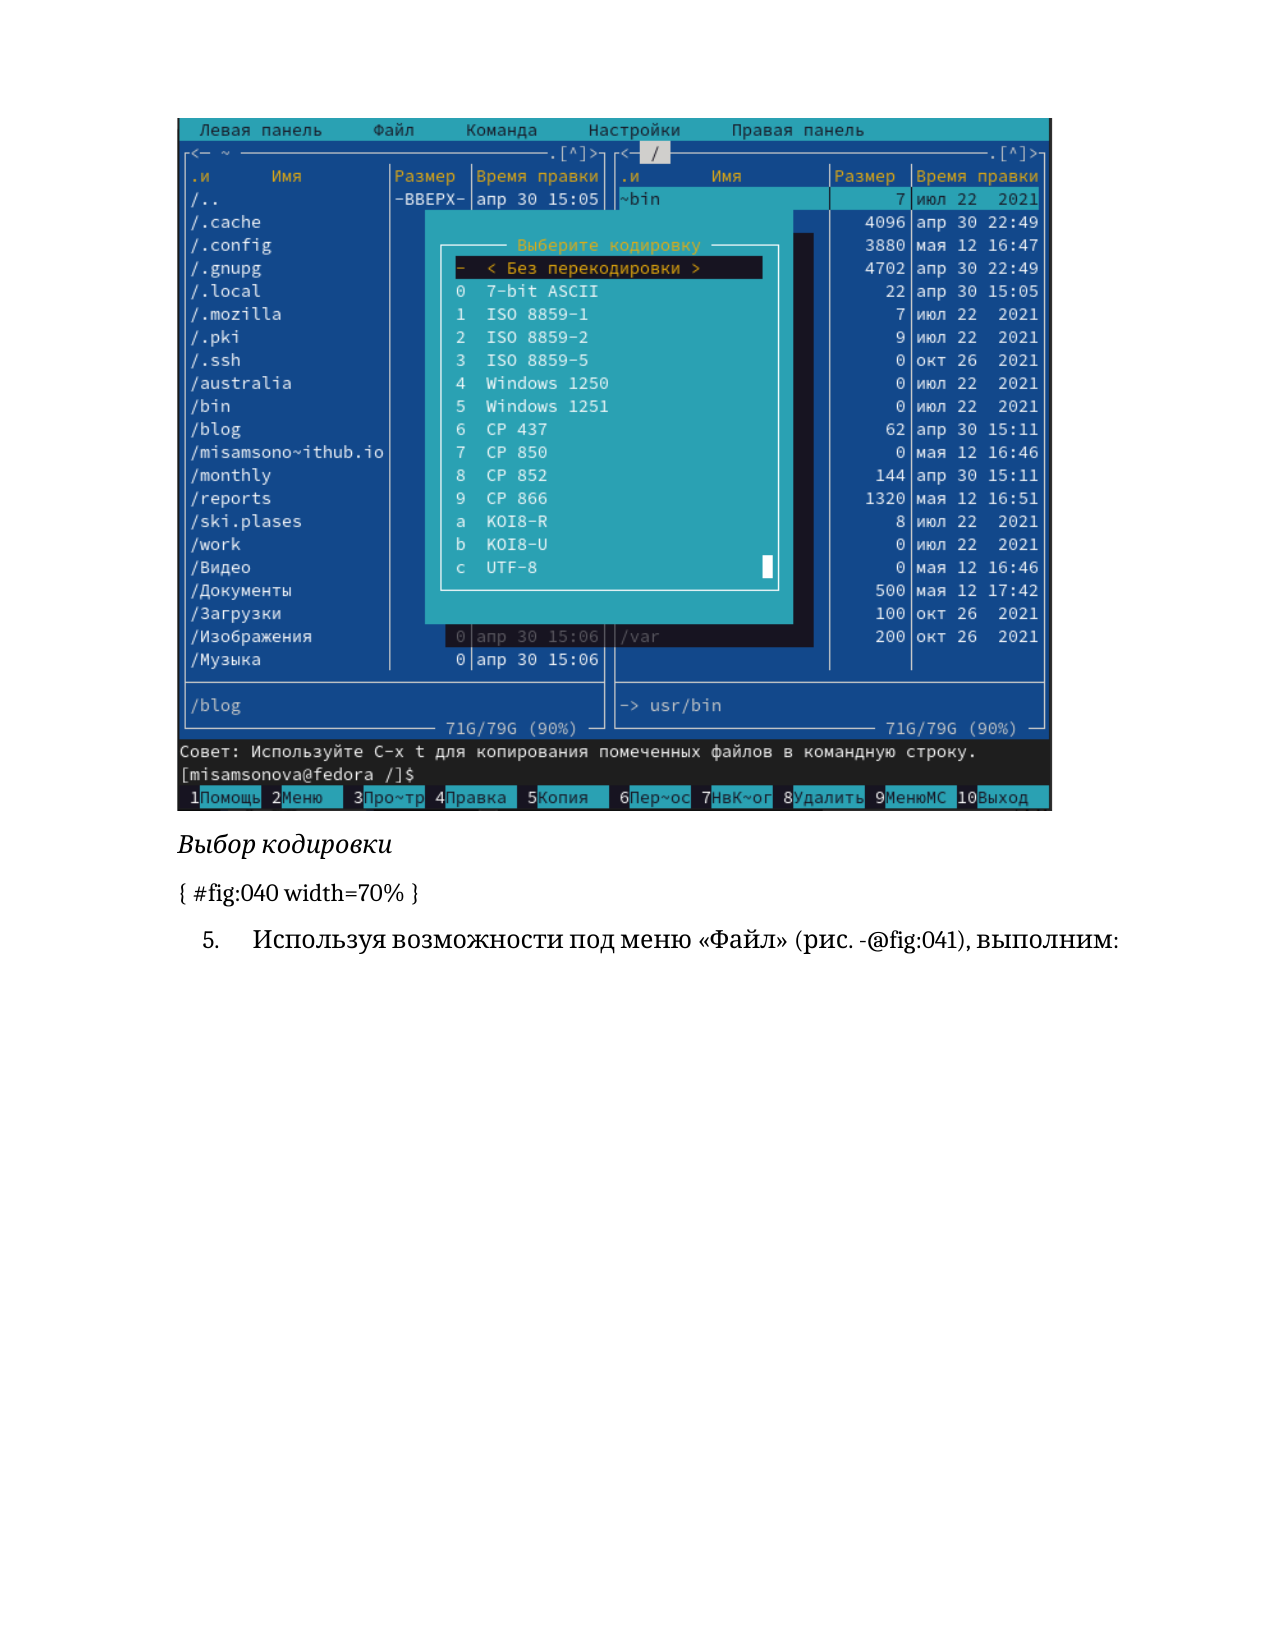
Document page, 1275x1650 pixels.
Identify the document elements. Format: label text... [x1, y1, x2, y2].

picture [177, 118, 1053, 811]
text { #fig:040 width=70% } [177, 879, 1186, 908]
text Выбор кодировки [177, 831, 1186, 860]
list Используя возможности под меню «Файл» (рис. -@fig:041), выполним: [202, 926, 1186, 955]
